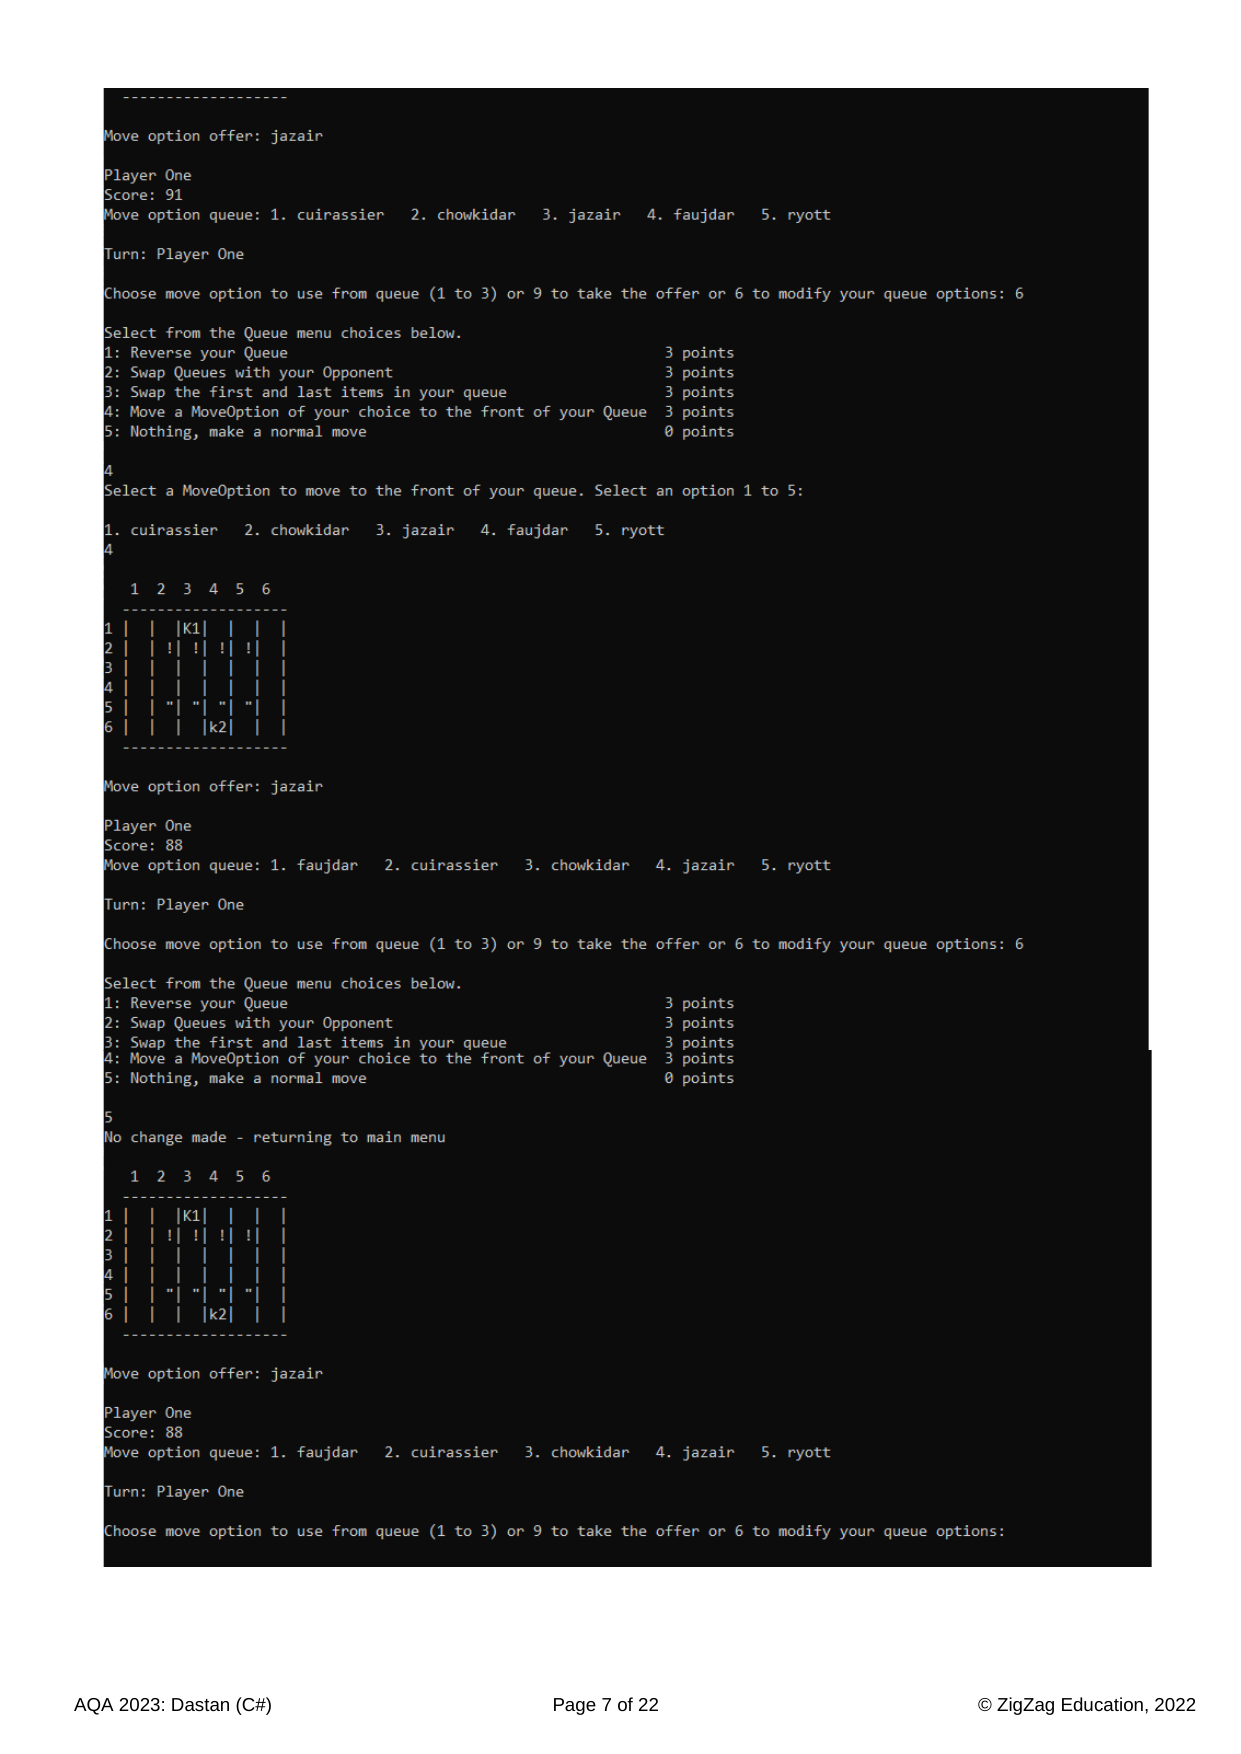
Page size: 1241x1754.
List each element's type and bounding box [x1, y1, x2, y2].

picture [103, 88, 1152, 1567]
